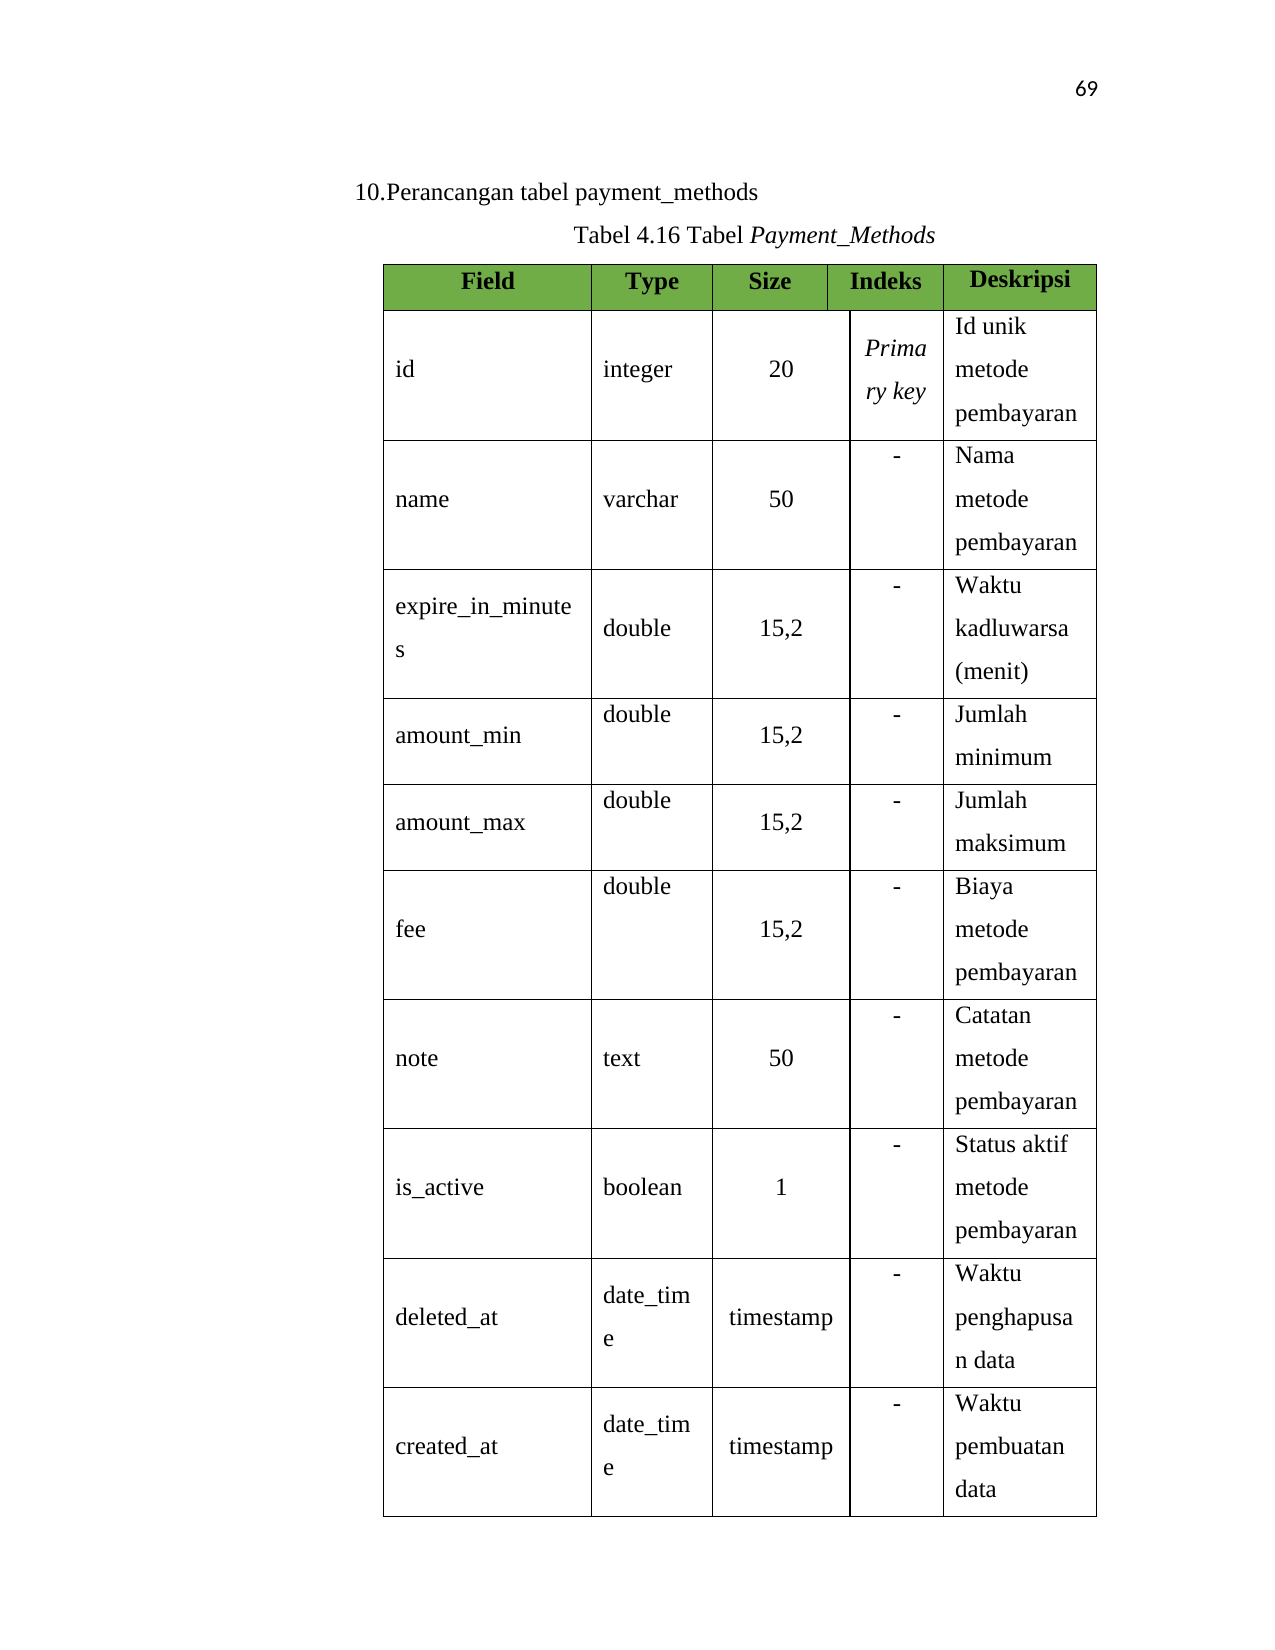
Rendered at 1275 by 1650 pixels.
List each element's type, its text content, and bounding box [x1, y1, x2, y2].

table_cell deleted_at [384, 1259, 591, 1387]
table_cell 1 [713, 1129, 849, 1257]
table_cell Waktu pembuatan data [944, 1388, 1096, 1516]
table_header Field [384, 265, 591, 310]
table_cell - [851, 1129, 943, 1257]
table_cell is_active [384, 1129, 591, 1257]
table_header Deskripsi [944, 265, 1096, 310]
table_cell Biaya metode pembayaran [944, 871, 1096, 999]
table_cell timestamp [713, 1259, 849, 1387]
table_cell Jumlah maksimum [944, 785, 1096, 870]
table_cell 15,2 [713, 699, 849, 784]
table_cell Id unik metode pembayaran [944, 311, 1096, 439]
table_cell double [592, 785, 712, 870]
table_cell double [592, 570, 712, 698]
table_cell text [592, 1000, 712, 1128]
table_cell timestamp [713, 1388, 849, 1516]
table_cell Catatan metode pembayaran [944, 1000, 1096, 1128]
table_cell amount_min [384, 699, 591, 784]
table_cell - [851, 441, 943, 569]
table_cell boolean [592, 1129, 712, 1257]
table_cell id [384, 311, 591, 439]
table_cell Primary key [851, 311, 943, 439]
table_header Indeks [828, 265, 943, 310]
list Perancangan tabel payment_methods [354, 177, 1098, 206]
table_cell created_at [384, 1388, 591, 1516]
table_cell - [851, 1388, 943, 1516]
table_cell 50 [713, 441, 849, 569]
table_cell - [851, 1000, 943, 1128]
table_cell Nama metode pembayaran [944, 441, 1096, 569]
table_cell Waktu penghapusan data [944, 1259, 1096, 1387]
table_cell integer [592, 311, 712, 439]
table_cell - [851, 699, 943, 784]
table_header Type [592, 265, 712, 310]
table_cell 20 [713, 311, 849, 439]
table_cell double [592, 699, 712, 784]
table_cell 50 [713, 1000, 849, 1128]
table_cell - [851, 570, 943, 698]
table_cell Jumlah minimum [944, 699, 1096, 784]
table_cell double [592, 871, 712, 999]
table_cell - [851, 871, 943, 999]
table_cell 15,2 [713, 785, 849, 870]
table_cell date_time [592, 1259, 712, 1387]
table_cell name [384, 441, 591, 569]
table_cell Waktu kadluwarsa (menit) [944, 570, 1096, 698]
table_cell - [851, 785, 943, 870]
table_header Size [713, 265, 827, 310]
table_cell varchar [592, 441, 712, 569]
table_cell - [851, 1259, 943, 1387]
table_cell amount_max [384, 785, 591, 870]
table_cell fee [384, 871, 591, 999]
table_cell 15,2 [713, 871, 849, 999]
table_cell expire_in_minutes [384, 570, 591, 698]
table_cell date_time [592, 1388, 712, 1516]
table_cell note [384, 1000, 591, 1128]
table_cell Status aktif metode pembayaran [944, 1129, 1096, 1257]
table_cell 15,2 [713, 570, 849, 698]
